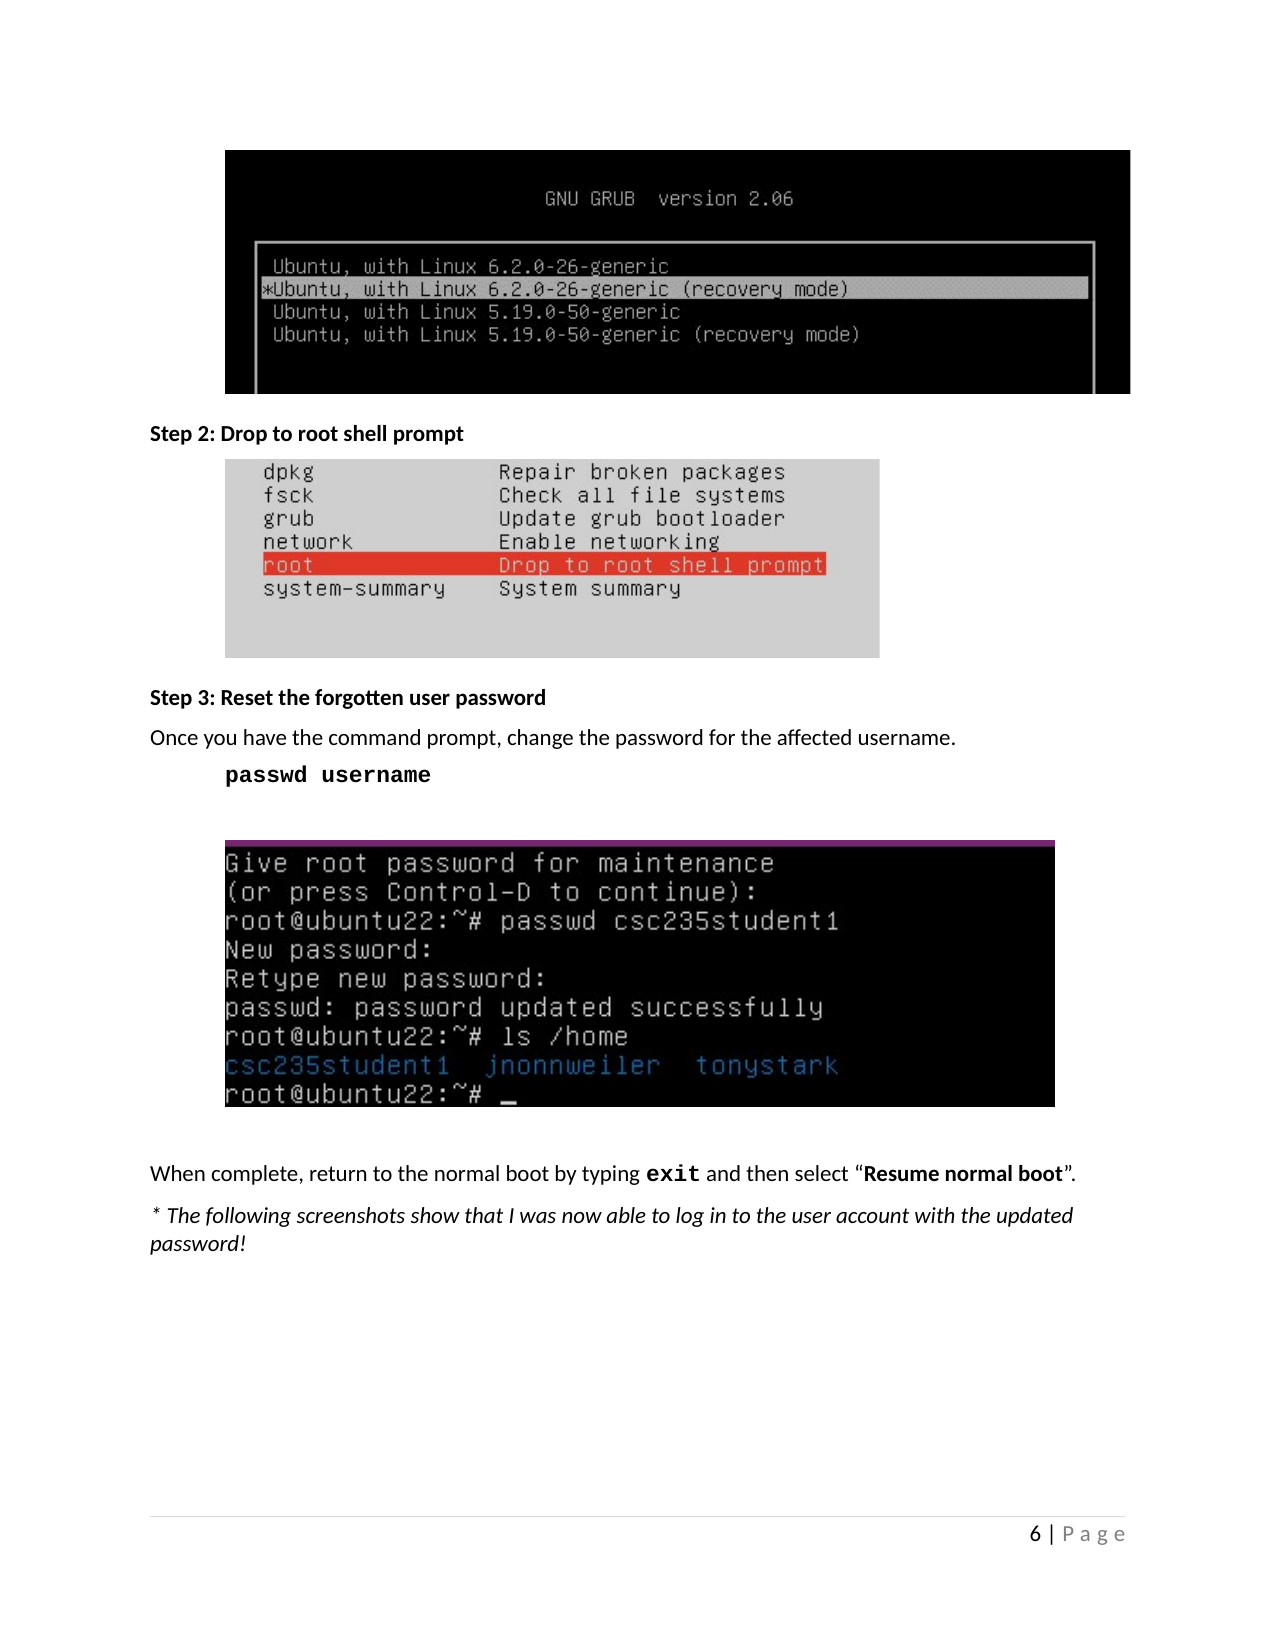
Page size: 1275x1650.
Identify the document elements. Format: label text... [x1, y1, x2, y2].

picture [225, 150, 1131, 394]
text Step 3: Reset the forgotten user password [150, 683, 1125, 711]
text Once you have the command prompt, change the password for the affected username. [150, 723, 1125, 751]
text When complete, return to the normal boot by typing exit and then select “Resume normal boot”. [150, 1159, 1125, 1188]
text * The following screenshots show that I was now able to log in to the user account with the updated password! [150, 1201, 1125, 1257]
picture [225, 840, 1055, 1107]
text Step 2: Drop to root shell prompt [150, 419, 1125, 447]
picture [225, 459, 880, 658]
text passwd username [225, 764, 1125, 790]
